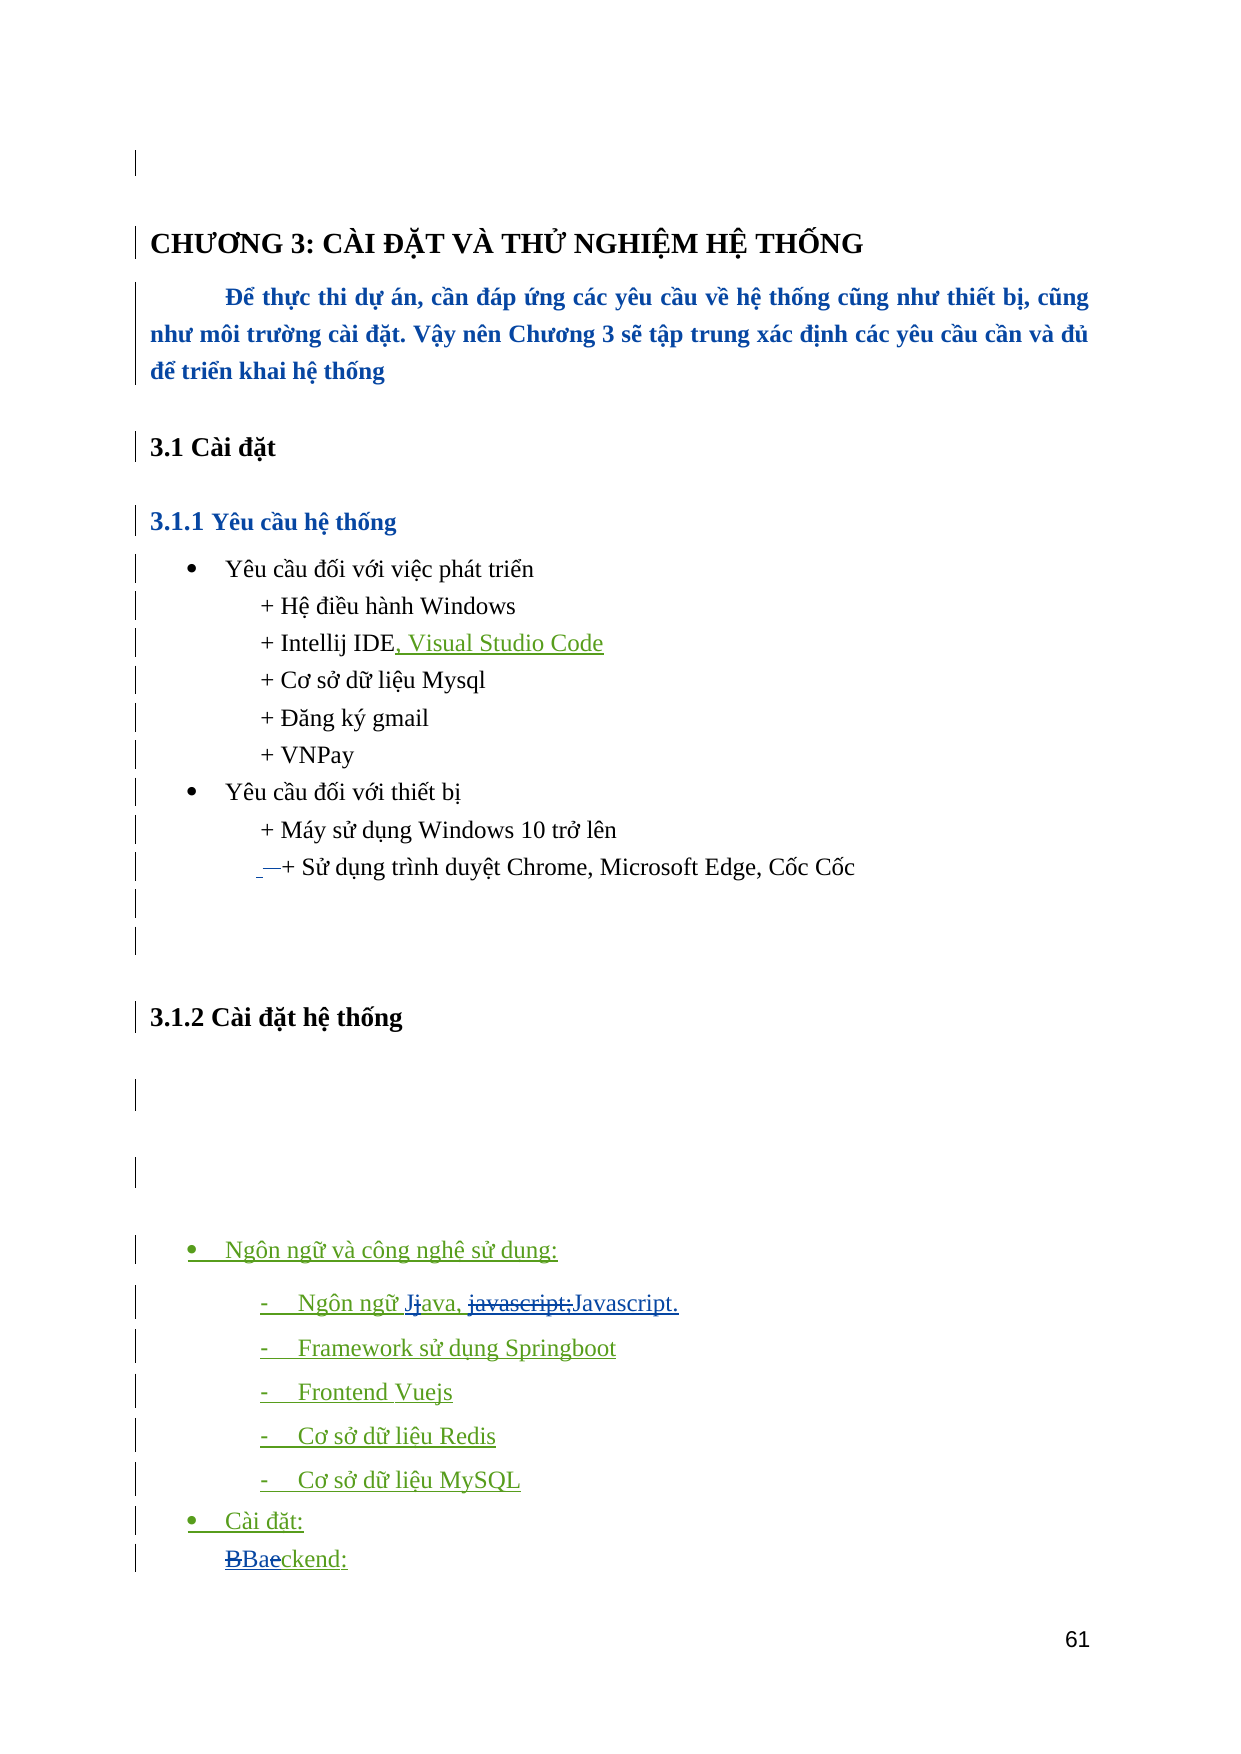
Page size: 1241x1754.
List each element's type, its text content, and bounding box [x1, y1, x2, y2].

subtitle 3.1.1 Yêu cầu hệ thống [150, 505, 1090, 536]
subtitle 3.1.2 Cài đặt hệ thống [150, 1001, 1090, 1033]
text + Đăng ký gmail [136, 703, 1090, 732]
text + VNPay [136, 740, 1090, 769]
text + Sử dụng trình duyệt Chrome, Microsoft Edge, Cốc Cốc [150, 852, 1090, 881]
text Để thực thi dự án, cần đáp ứng các yêu cầu về hệ thống cũng như thiết bị, cũng như môi trường cài đặt. Vậy nên Chương 3 sẽ tập trung xác định các yêu cầu cần và đủ để triển khai hệ thống [150, 282, 1090, 385]
text + Cơ sở dữ liệu Mysql [136, 666, 1090, 694]
subtitle CHƯƠNG 3: CÀI ĐẶT VÀ THỬ NGHIỆM HỆ THỐNG [150, 226, 1090, 259]
text + Máy sử dụng Windows 10 trở lên [136, 815, 1090, 843]
list Yêu cầu đối với việc phát triển [187, 554, 1090, 582]
text + Hệ điều hành Windows [136, 591, 1090, 620]
text + Intellij IDE [136, 628, 1090, 657]
subtitle 3.1 Cài đặt [150, 431, 1090, 462]
list Yêu cầu đối với thiết bị [187, 777, 1090, 806]
